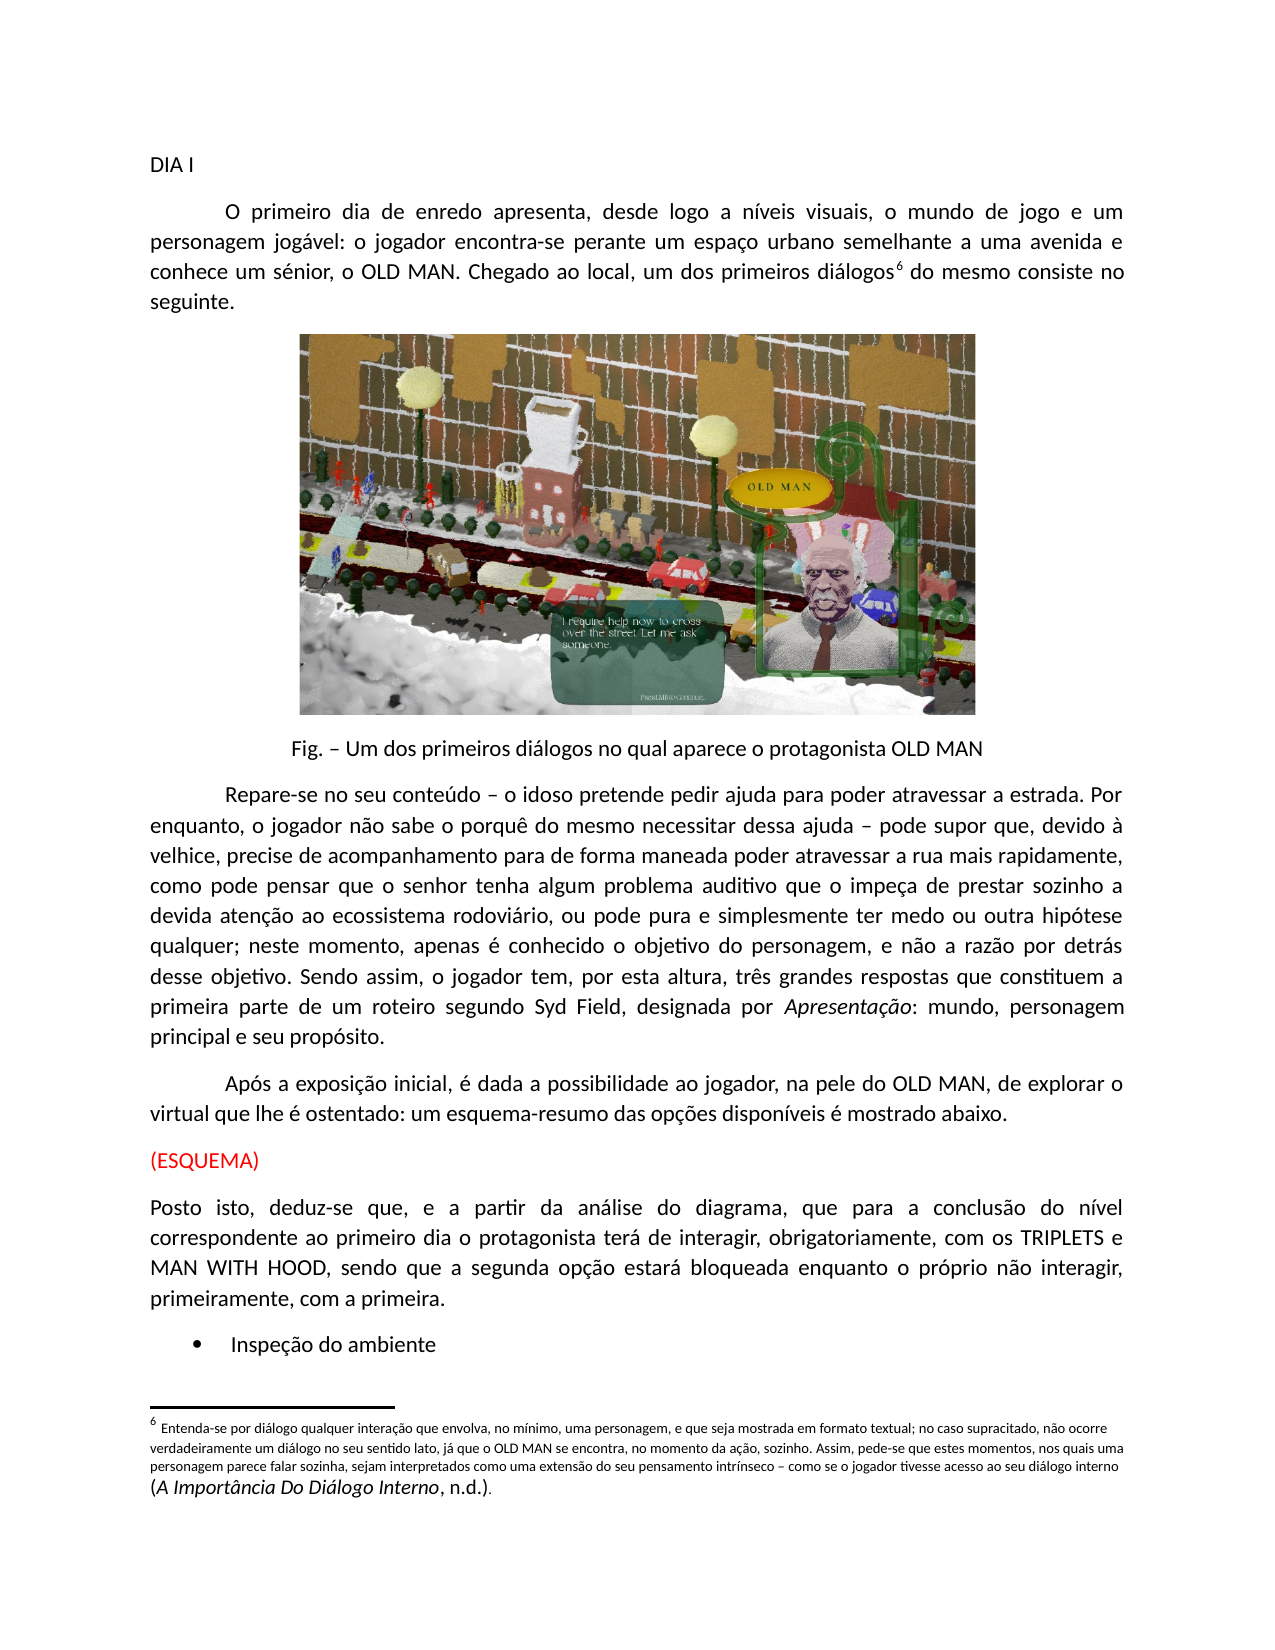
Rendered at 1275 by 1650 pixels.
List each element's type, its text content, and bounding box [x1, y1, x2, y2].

text Posto isto, deduz-se que, e a partir da análise do diagrama, que para a conclusão do nível correspondente ao primeiro dia o protagonista terá de interagir, obrigatoriamente, com os TRIPLETS e MAN WITH HOOD, sendo que a segunda opção estará bloqueada enquanto o próprio não interagir, primeiramente, com a primeira. [150, 1193, 1125, 1312]
list Inspeção do ambiente [193, 1331, 1125, 1359]
text O primeiro dia de enredo apresenta, desde logo a níveis visuais, o mundo de jogo e um personagem jogável: o jogador encontra-se perante um espaço urbano semelhante a uma avenida e conhece um sénior, o OLD MAN. Chegado ao local, um dos primeiros diálogos do mesmo consiste no seguinte. [150, 197, 1125, 316]
picture [299, 334, 976, 715]
text DIA I [150, 150, 1125, 178]
text Repare-se no seu conteúdo – o idoso pretende pedir ajuda para poder atravessar a estrada. Por enquanto, o jogador não sabe o porquê do mesmo necessitar dessa ajuda – pode supor que, devido à velhice, precise de acompanhamento para de forma maneada poder atravessar a rua mais rapidamente, como pode pensar que o senhor tenha algum problema auditivo que o impeça de prestar sozinho a devida atenção ao ecossistema rodoviário, ou pode pura e simplesmente ter medo ou outra hipótese qualquer; neste momento, apenas é conhecido o objetivo do personagem, e não a razão por detrás desse objetivo. Sendo assim, o jogador tem, por esta altura, três grandes respostas que constituem a primeira parte de um roteiro segundo Syd Field, designada por Apresentação: mundo, personagem principal e seu propósito. [150, 781, 1125, 1050]
text Fig. – Um dos primeiros diálogos no qual aparece o protagonista OLD MAN [150, 734, 1125, 762]
text Após a exposição inicial, é dada a possibilidade ao jogador, na pele do OLD MAN, de explorar o virtual que lhe é ostentado: um esquema-resumo das opções disponíveis é mostrado abaixo. [150, 1069, 1125, 1127]
text (ESQUEMA) [150, 1146, 1125, 1174]
